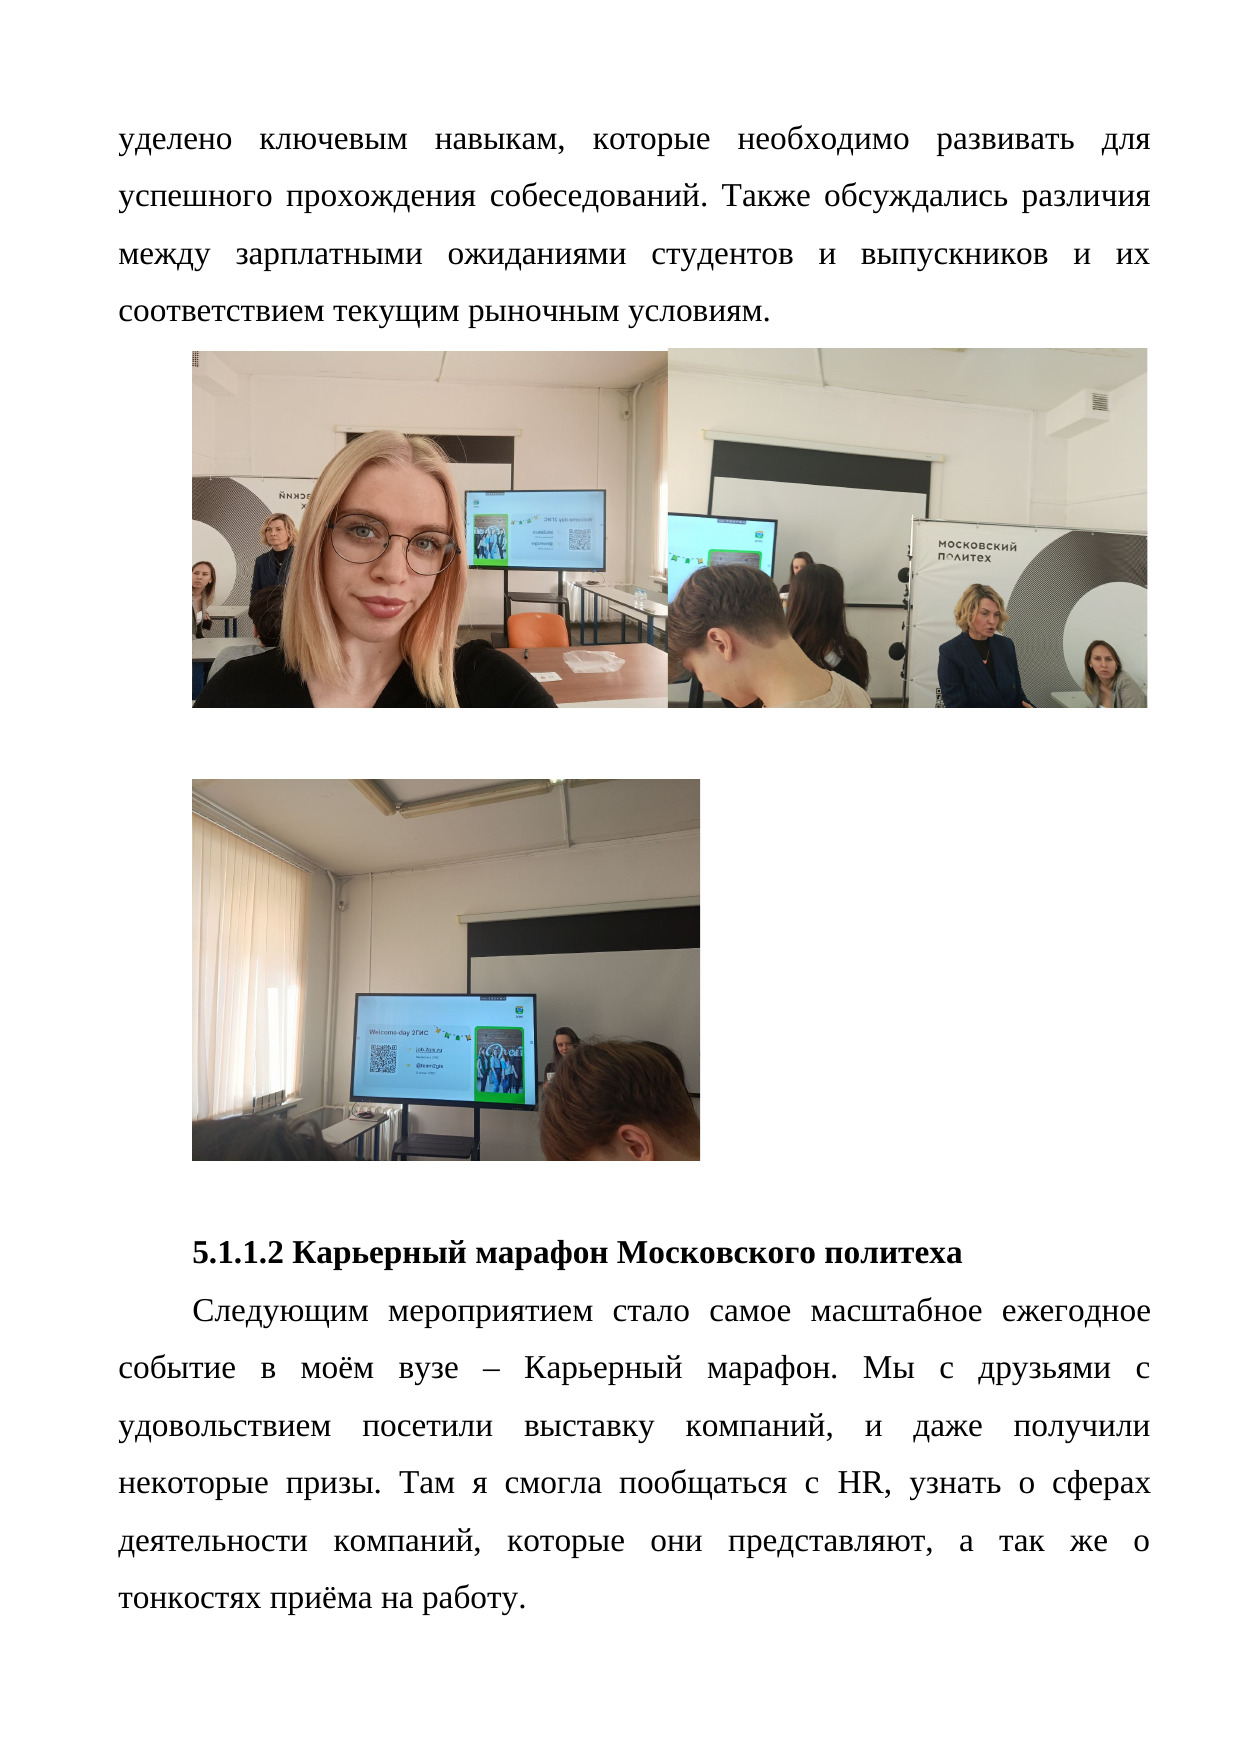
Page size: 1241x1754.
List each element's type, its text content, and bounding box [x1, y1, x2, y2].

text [118, 118, 1152, 329]
text Следующим мероприятием стало самое масштабное ежегодное событие в моём вузе – Карьерный марафон. Мы с друзьями с удовольствием посетили выставку компаний, и даже получили некоторые призы. Там я смогла пообщаться с HR, узнать о сферах деятельности компаний, которые они представляют, а так же о тонкостях приёма на работу. [118, 1290, 1152, 1616]
subtitle 5.1.1.2 Карьерный марафон Московского политеха [118, 1232, 1152, 1271]
picture [192, 348, 1148, 708]
picture [192, 779, 701, 1161]
